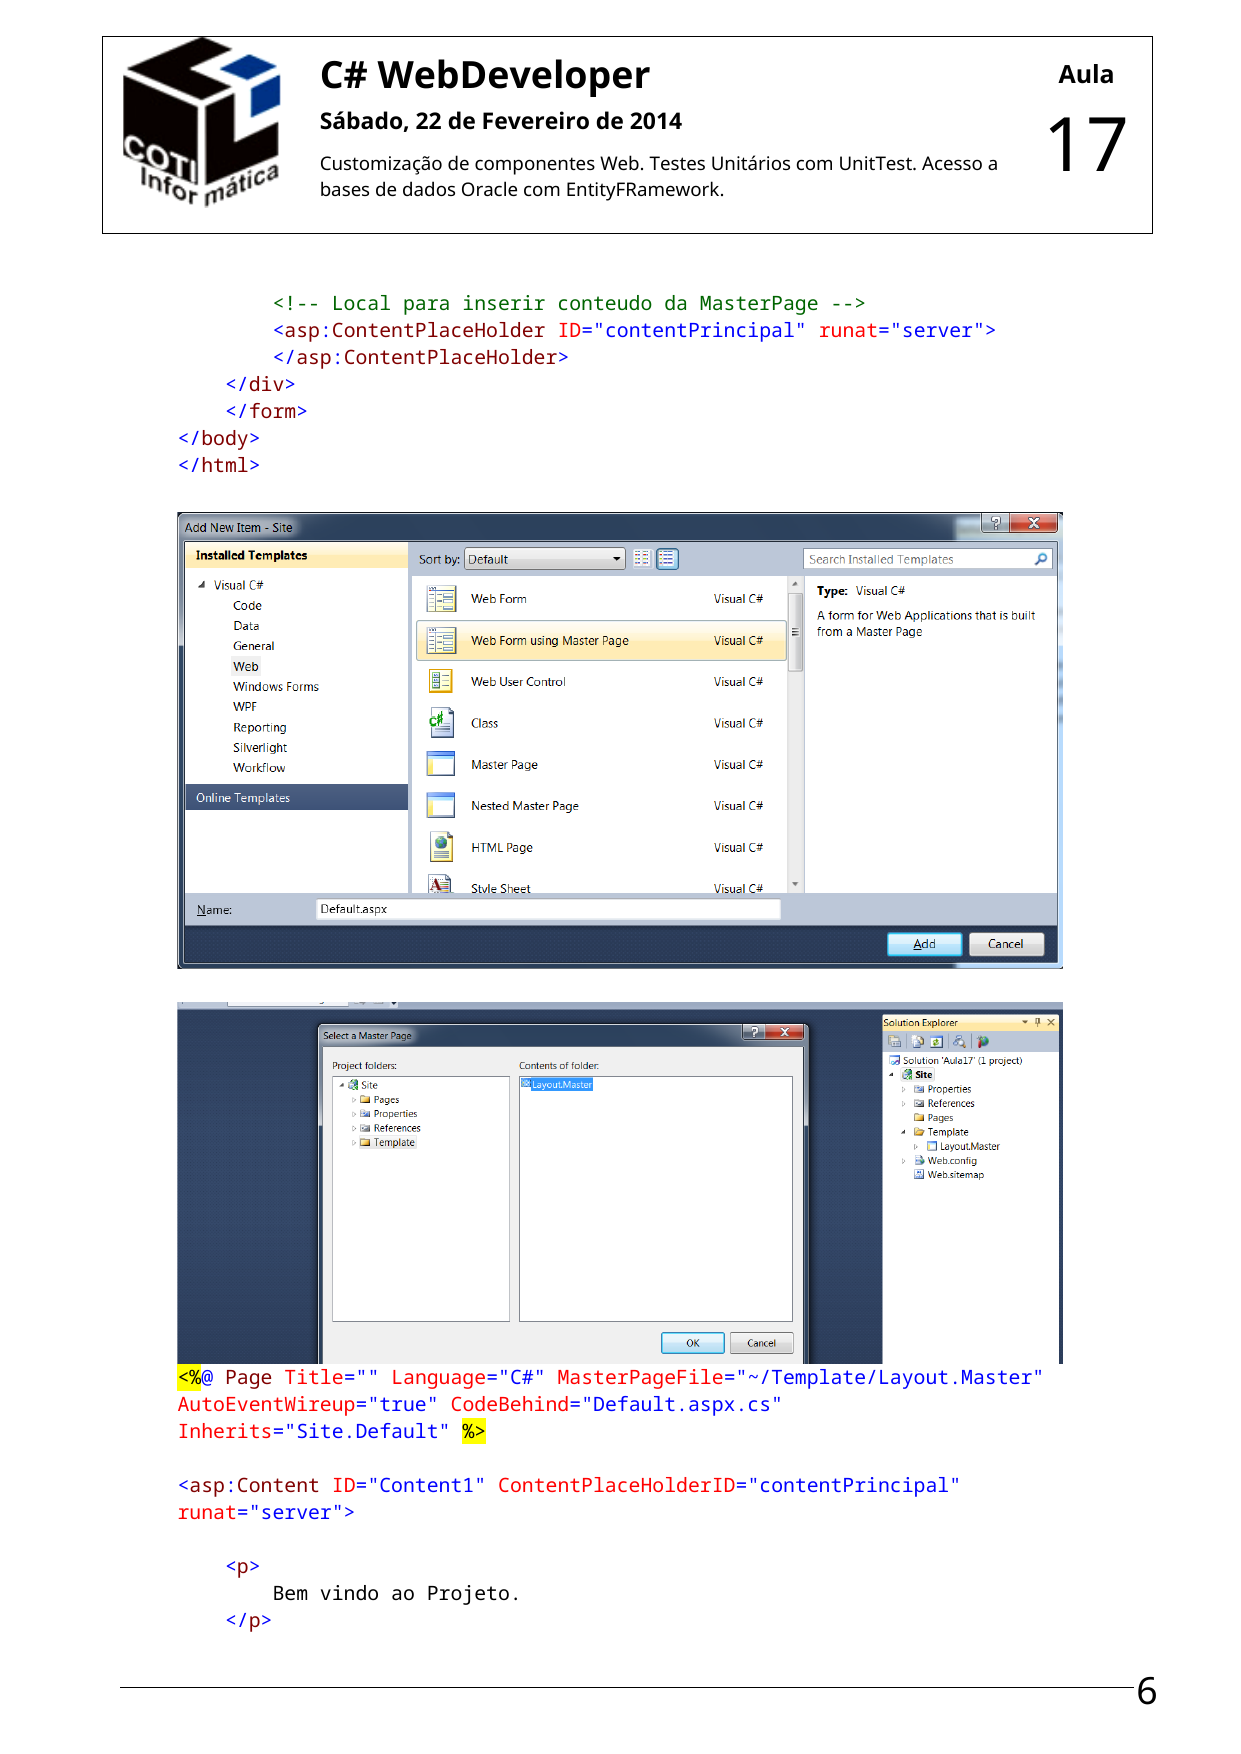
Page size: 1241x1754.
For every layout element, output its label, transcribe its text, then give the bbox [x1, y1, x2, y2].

text </div> [177, 371, 1063, 397]
text <asp:Content ID="Content1" ContentPlaceHolderID="contentPrincipal" runat="server"> [177, 1472, 1063, 1526]
text <asp:ContentPlaceHolder ID="contentPrincipal" runat="server"> [177, 317, 1063, 343]
picture [177, 512, 1063, 969]
text </body> [177, 424, 1063, 451]
text </asp:ContentPlaceHolder> [177, 343, 1063, 371]
text </p> [177, 1606, 1063, 1633]
picture [177, 1002, 1063, 1364]
text <%@ Page Title="" Language="C#" MasterPageFile="~/Template/Layout.Master" AutoEventWireup="true" CodeBehind="Default.aspx.cs" Inherits="Site.Default" %> [177, 1364, 1063, 1444]
text <!-- Local para inserir conteudo da MasterPage --> [177, 289, 1063, 317]
text </form> [177, 397, 1063, 424]
text </html> [177, 451, 1063, 478]
text Bem vindo ao Projeto. [177, 1579, 1063, 1606]
text <p> [177, 1552, 1063, 1579]
